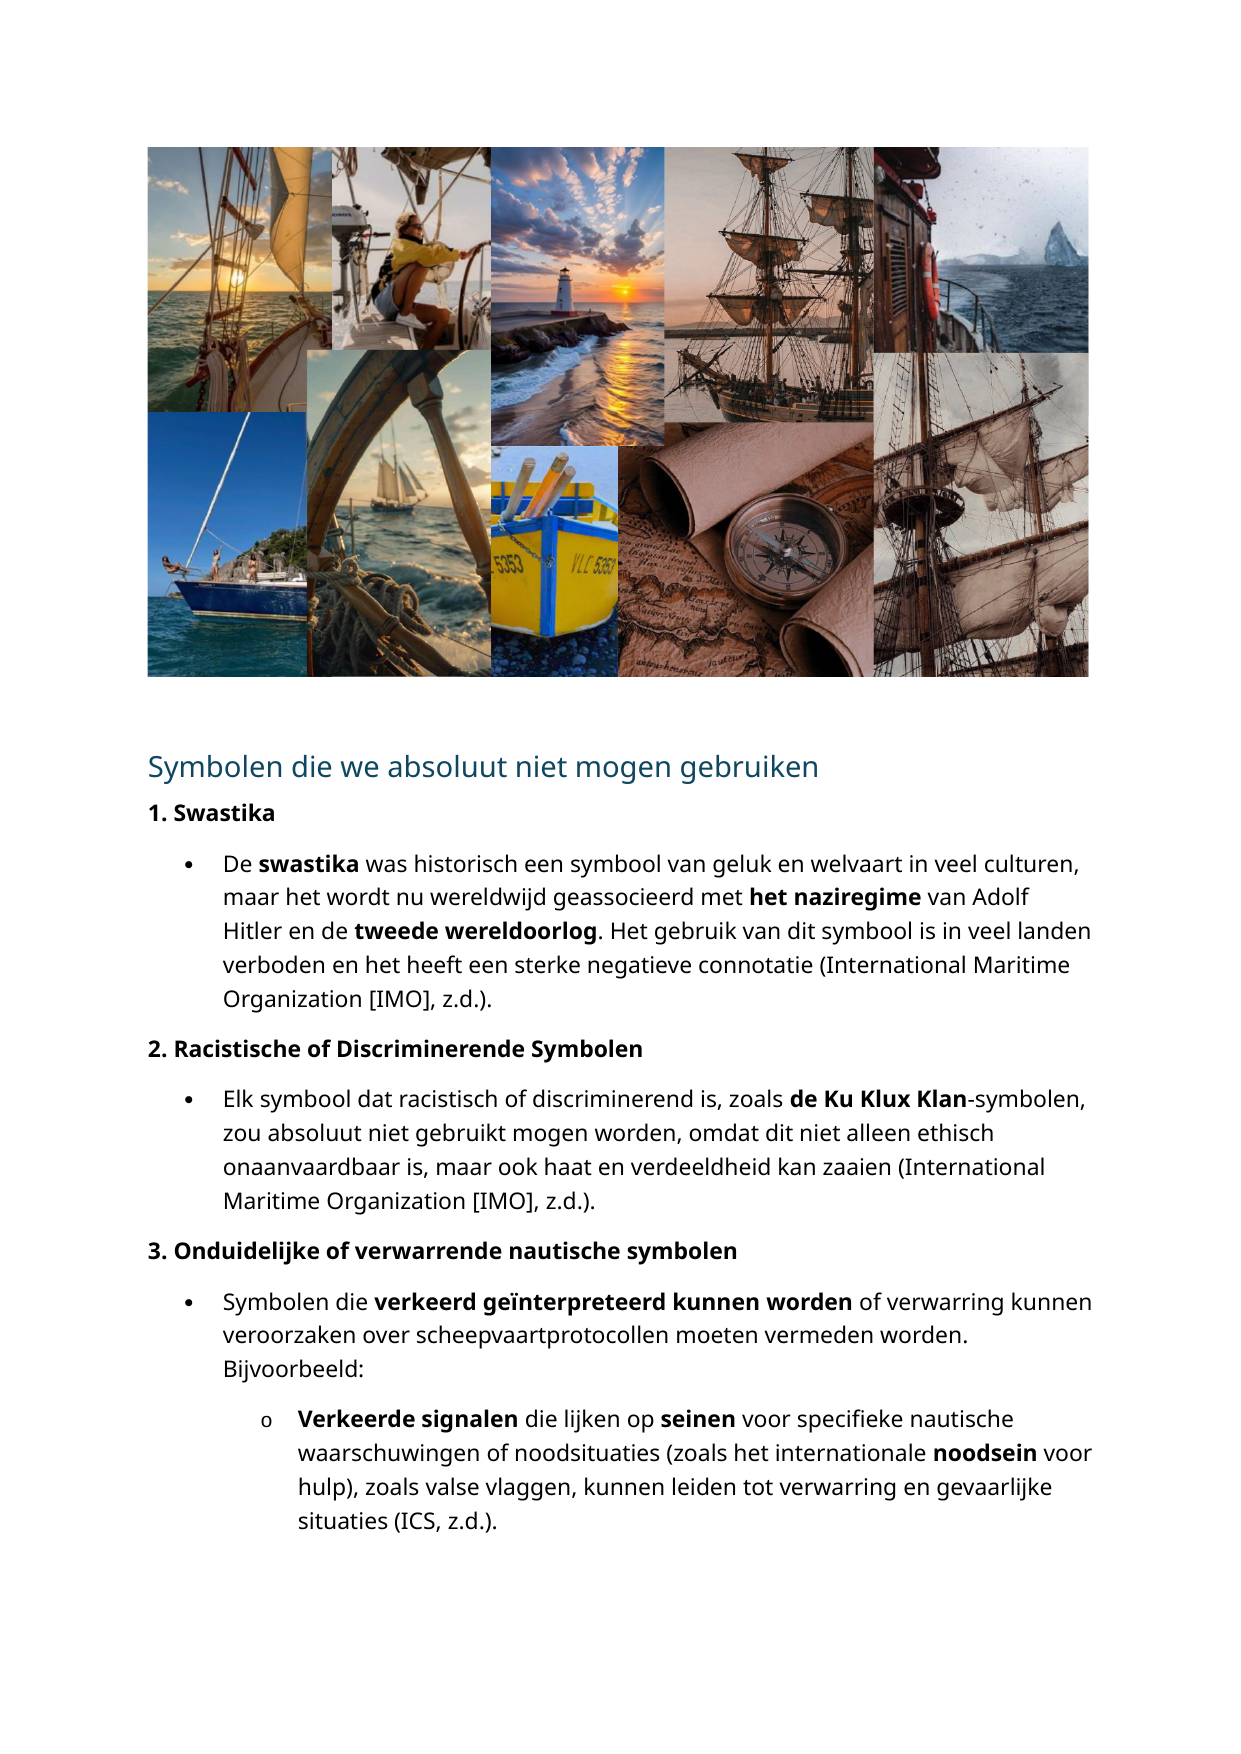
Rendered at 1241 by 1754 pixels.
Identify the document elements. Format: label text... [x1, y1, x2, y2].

text 2. Racistische of Discriminerende Symbolen [148, 1033, 1093, 1064]
list Elk symbool dat racistisch of discriminerend is, zoals de Ku Klux Klan-symbolen, zou absoluut niet gebruikt mogen worden, omdat dit niet alleen ethisch onaanvaardbaar is, maar ook haat en verdeeldheid kan zaaien (International Maritime Organization [IMO], z.d.). [185, 1083, 1093, 1216]
picture [147, 147, 1089, 677]
text 1. Swastika [148, 797, 1093, 828]
text 3. Onduidelijke of verwarrende nautische symbolen [148, 1235, 1093, 1266]
list De swastika was historisch een symbool van geluk en welvaart in veel culturen, maar het wordt nu wereldwijd geassocieerd met het naziregime van Adolf Hitler en de tweede wereldoorlog. Het gebruik van dit symbool is in veel landen verboden en het heeft een sterke negatieve connotatie (International Maritime Organization [IMO], z.d.). [185, 847, 1093, 1014]
list Symbolen die verkeerd geïnterpreteerd kunnen worden of verwarring kunnen veroorzaken over scheepvaartprotocollen moeten vermeden worden. Bijvoorbeeld: [185, 1285, 1093, 1384]
list Verkeerde signalen die lijken op seinen voor specifieke nautische waarschuwingen of noodsituaties (zoals het internationale noodsein voor hulp), zoals valse vlaggen, kunnen leiden tot verwarring en gevaarlijke situaties (ICS, z.d.). [260, 1403, 1093, 1536]
subtitle Symbolen die we absoluut niet mogen gebruiken [148, 746, 1093, 786]
